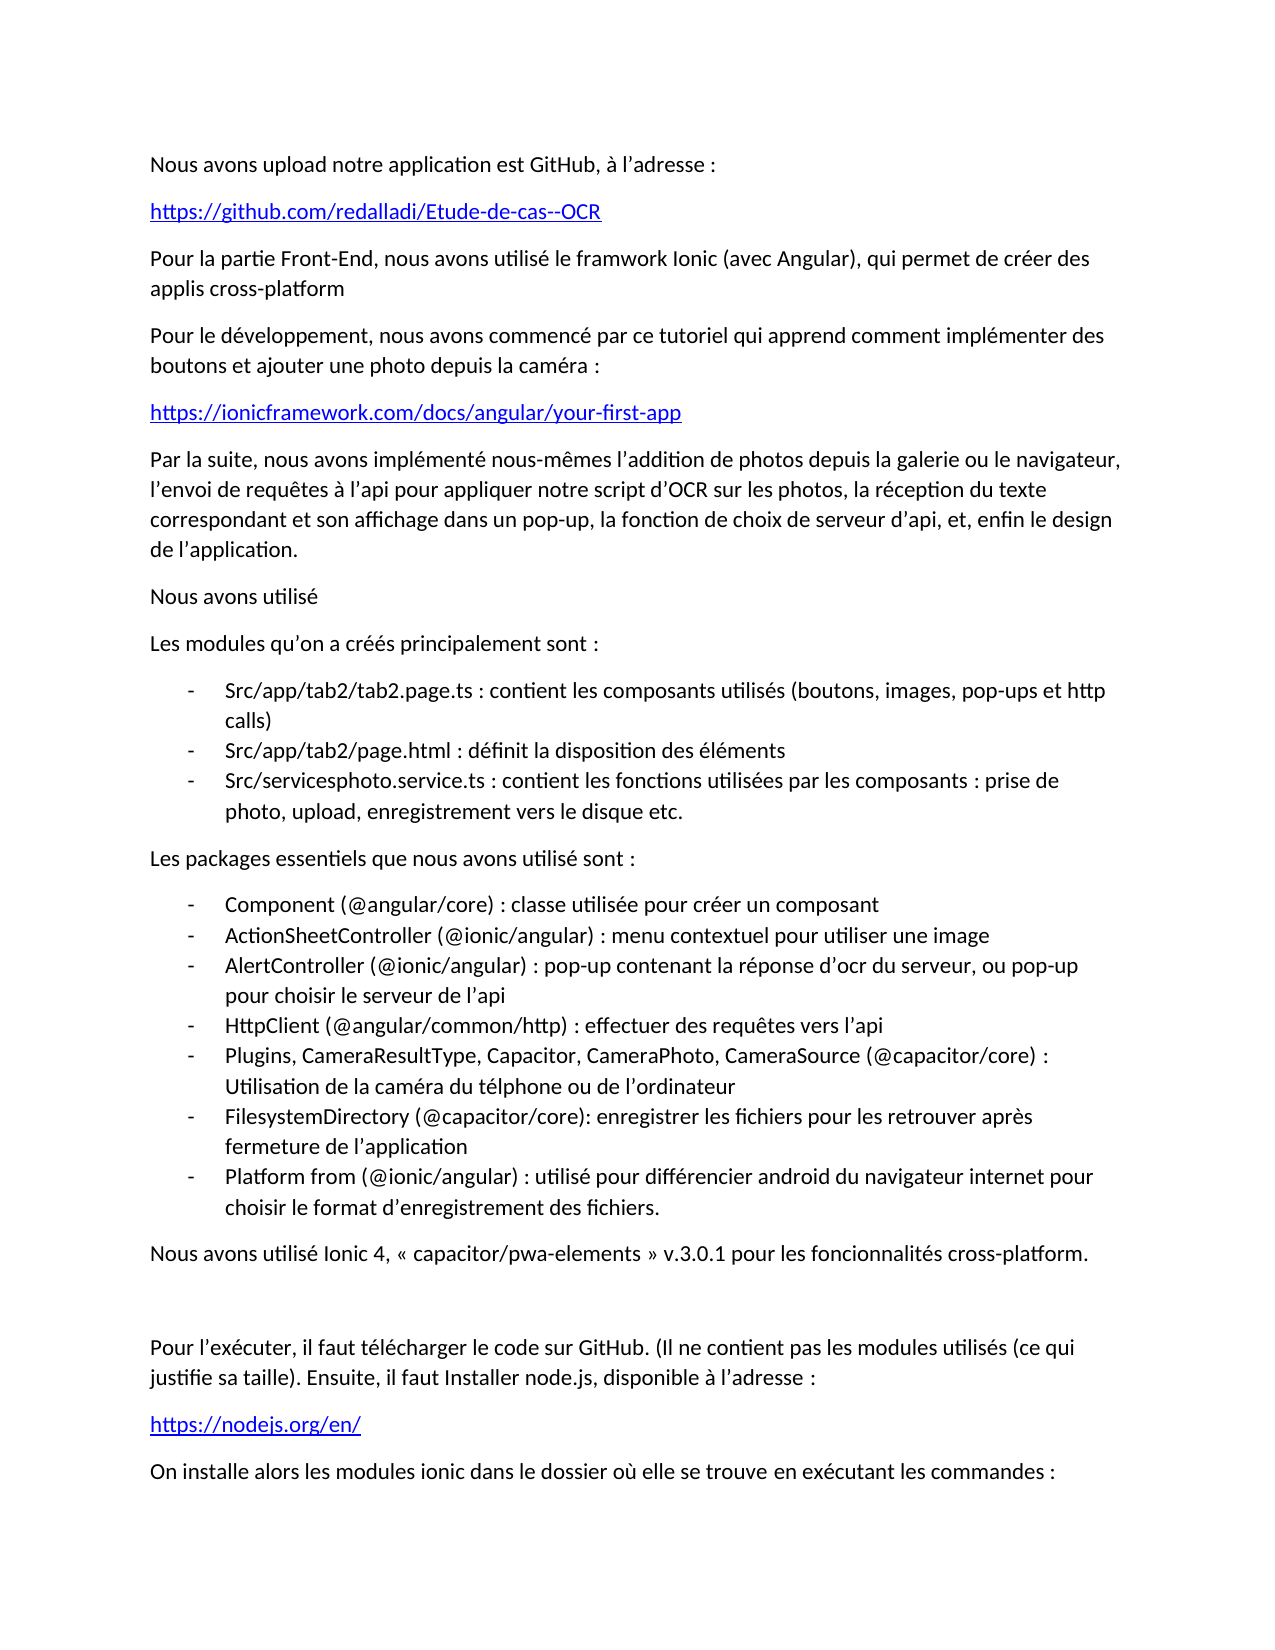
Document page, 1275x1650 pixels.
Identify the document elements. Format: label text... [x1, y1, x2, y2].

list ActionSheetController (@ionic/angular) : menu contextuel pour utiliser une image [187, 921, 1125, 949]
list Src/app/tab2/page.html : définit la disposition des éléments [187, 736, 1125, 764]
text Nous avons utilisé [150, 582, 1125, 610]
text Pour le développement, nous avons commencé par ce tutoriel qui apprend comment implémenter des boutons et ajouter une photo depuis la caméra : [150, 321, 1125, 379]
list AlertController (@ionic/angular) : pop-up contenant la réponse d’ocr du serveur, ou pop-up pour choisir le serveur de l’api [187, 951, 1125, 1009]
text On installe alors les modules ionic dans le dossier où elle se trouve en exécutant les commandes : [150, 1457, 1125, 1485]
text Les modules qu’on a créés principalement sont : [150, 629, 1125, 657]
list Src/servicesphoto.service.ts : contient les fonctions utilisées par les composants : prise de photo, upload, enregistrement vers le disque etc. [187, 767, 1125, 825]
text https://nodejs.org/en/ [150, 1410, 1125, 1438]
text Par la suite, nous avons implémenté nous-mêmes l’addition de photos depuis la galerie ou le navigateur, l’envoi de requêtes à l’api pour appliquer notre script d’OCR sur les photos, la réception du texte correspondant et son affichage dans un pop-up, la fonction de choix de serveur d’api, et, enfin le design de l’application. [150, 445, 1125, 563]
list Component (@angular/core) : classe utilisée pour créer un composant [187, 891, 1125, 919]
text Pour l’exécuter, il faut télécharger le code sur GitHub. (Il ne contient pas les modules utilisés (ce qui justifie sa taille). Ensuite, il faut Installer node.js, disponible à l’adresse : [150, 1333, 1125, 1392]
list Platform from (@ionic/angular) : utilisé pour différencier android du navigateur internet pour choisir le format d’enregistrement des fichiers. [187, 1162, 1125, 1221]
text Nous avons upload notre application est GitHub, à l’adresse : [150, 150, 1125, 178]
text Les packages essentiels que nous avons utilisé sont : [150, 844, 1125, 872]
text Nous avons utilisé Ionic 4, « capacitor/pwa-elements » v.3.0.1 pour les foncionnalités cross-platform. [150, 1239, 1125, 1268]
list Plugins, CameraResultType, Capacitor, CameraPhoto, CameraSource (@capacitor/core) : Utilisation de la caméra du télphone ou de l’ordinateur [187, 1042, 1125, 1100]
text Pour la partie Front-End, nous avons utilisé le framwork Ionic (avec Angular), qui permet de créer des applis cross-platform [150, 244, 1125, 302]
text https://ionicframework.com/docs/angular/your-first-app [150, 398, 1125, 426]
list Src/app/tab2/tab2.page.ts : contient les composants utilisés (boutons, images, pop-ups et http calls) [187, 676, 1125, 734]
list HttpClient (@angular/common/http) : effectuer des requêtes vers l’api [187, 1011, 1125, 1039]
text https://github.com/redalladi/Etude-de-cas--OCR [150, 197, 1125, 225]
list FilesystemDirectory (@capacitor/core): enregistrer les fichiers pour les retrouver après fermeture de l’application [187, 1102, 1125, 1160]
